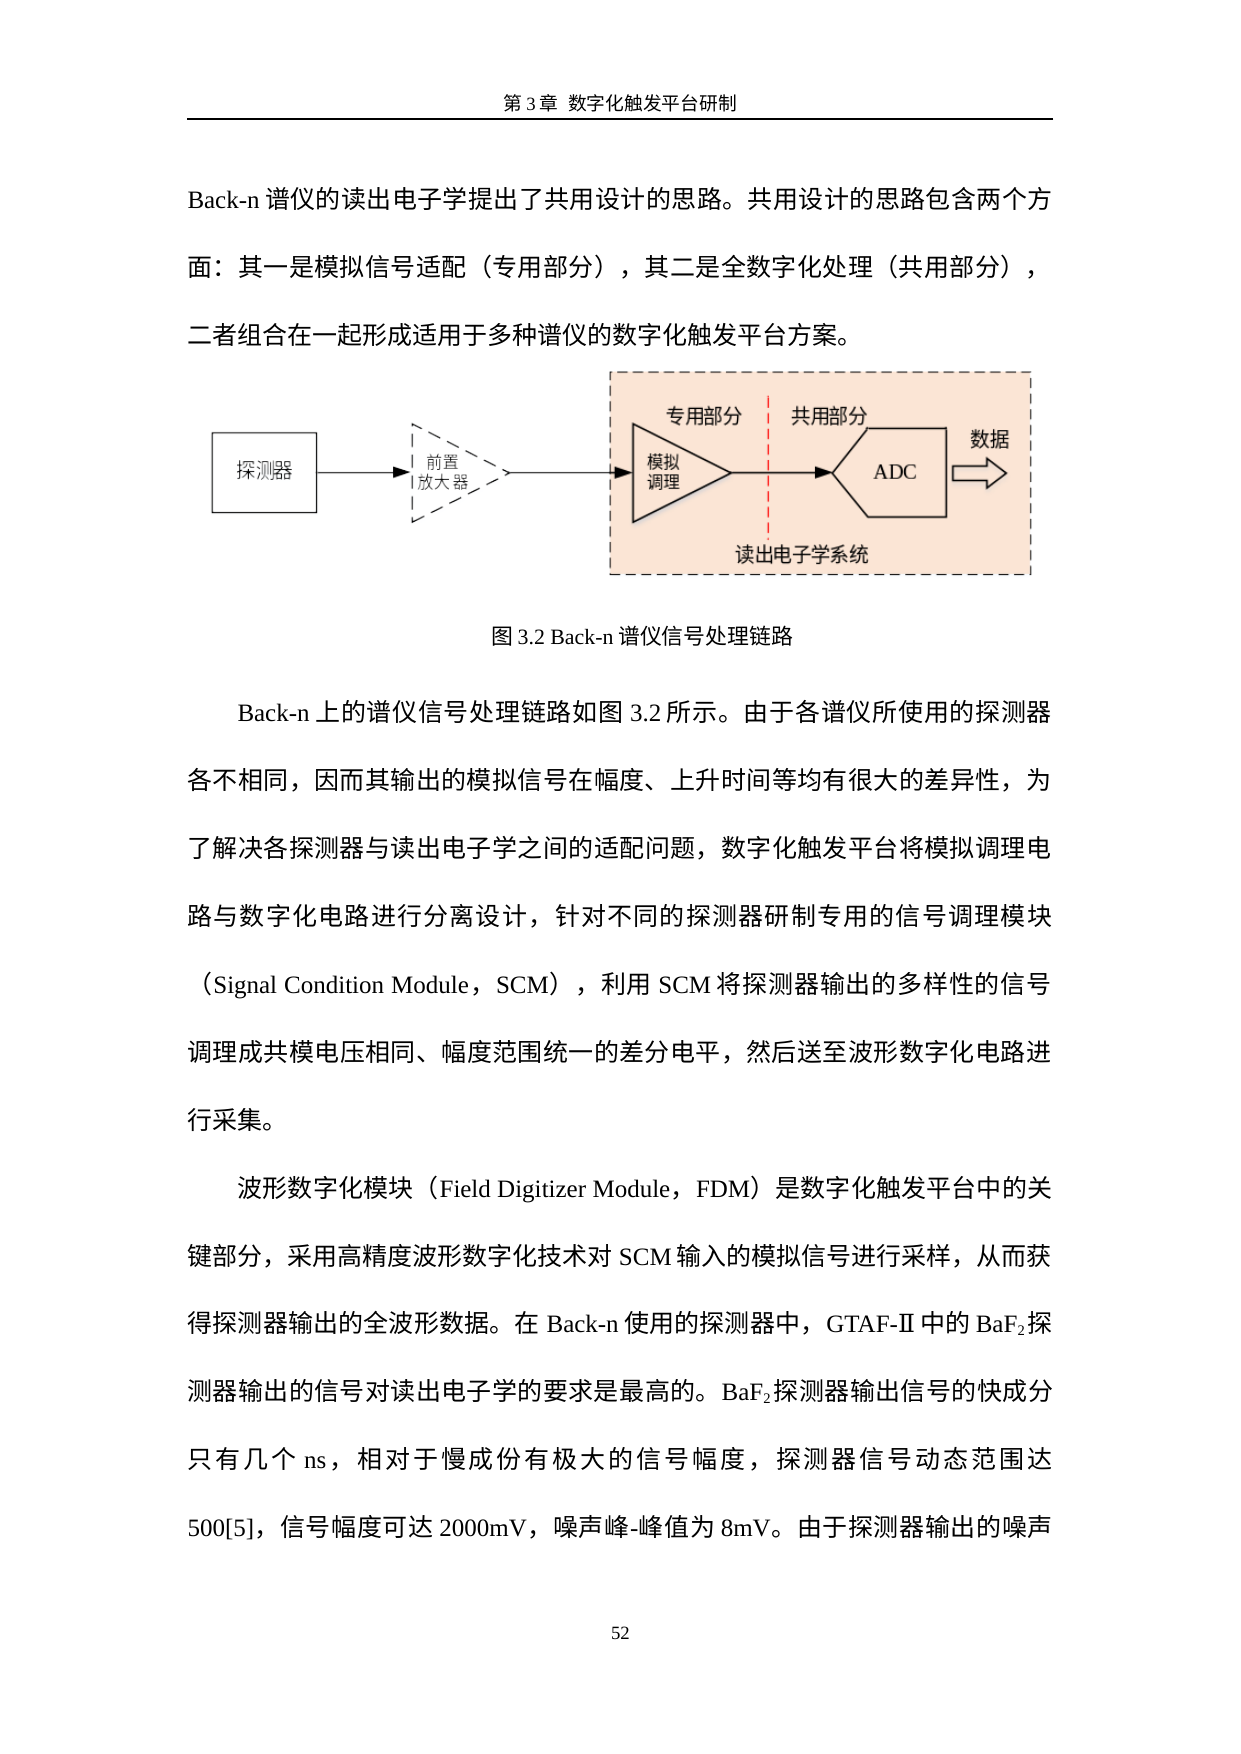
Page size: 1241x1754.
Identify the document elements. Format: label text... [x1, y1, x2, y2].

text Back-n上的谱仪信号处理链路如图3.2所示。由于各谱仪所使用的探测器各不相同，因而其输出的模拟信号在幅度、上升时间等均有很大的差异性，为了解决各探测器与读出电子学之间的适配问题，数字化触发平台将模拟调理电路与数字化电路进行分离设计，针对不同的探测器研制专用的信号调理模块（Signal Condition Module，SCM），利用SCM将探测器输出的多样性的信号调理成共模电压相同、幅度范围统一的差分电平，然后送至波形数字化电路进行采集。 [187, 677, 1053, 1152]
text 图3.2 Back-n谱仪信号处理链路 [187, 618, 1053, 652]
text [187, 1152, 1053, 1560]
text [187, 164, 1053, 368]
